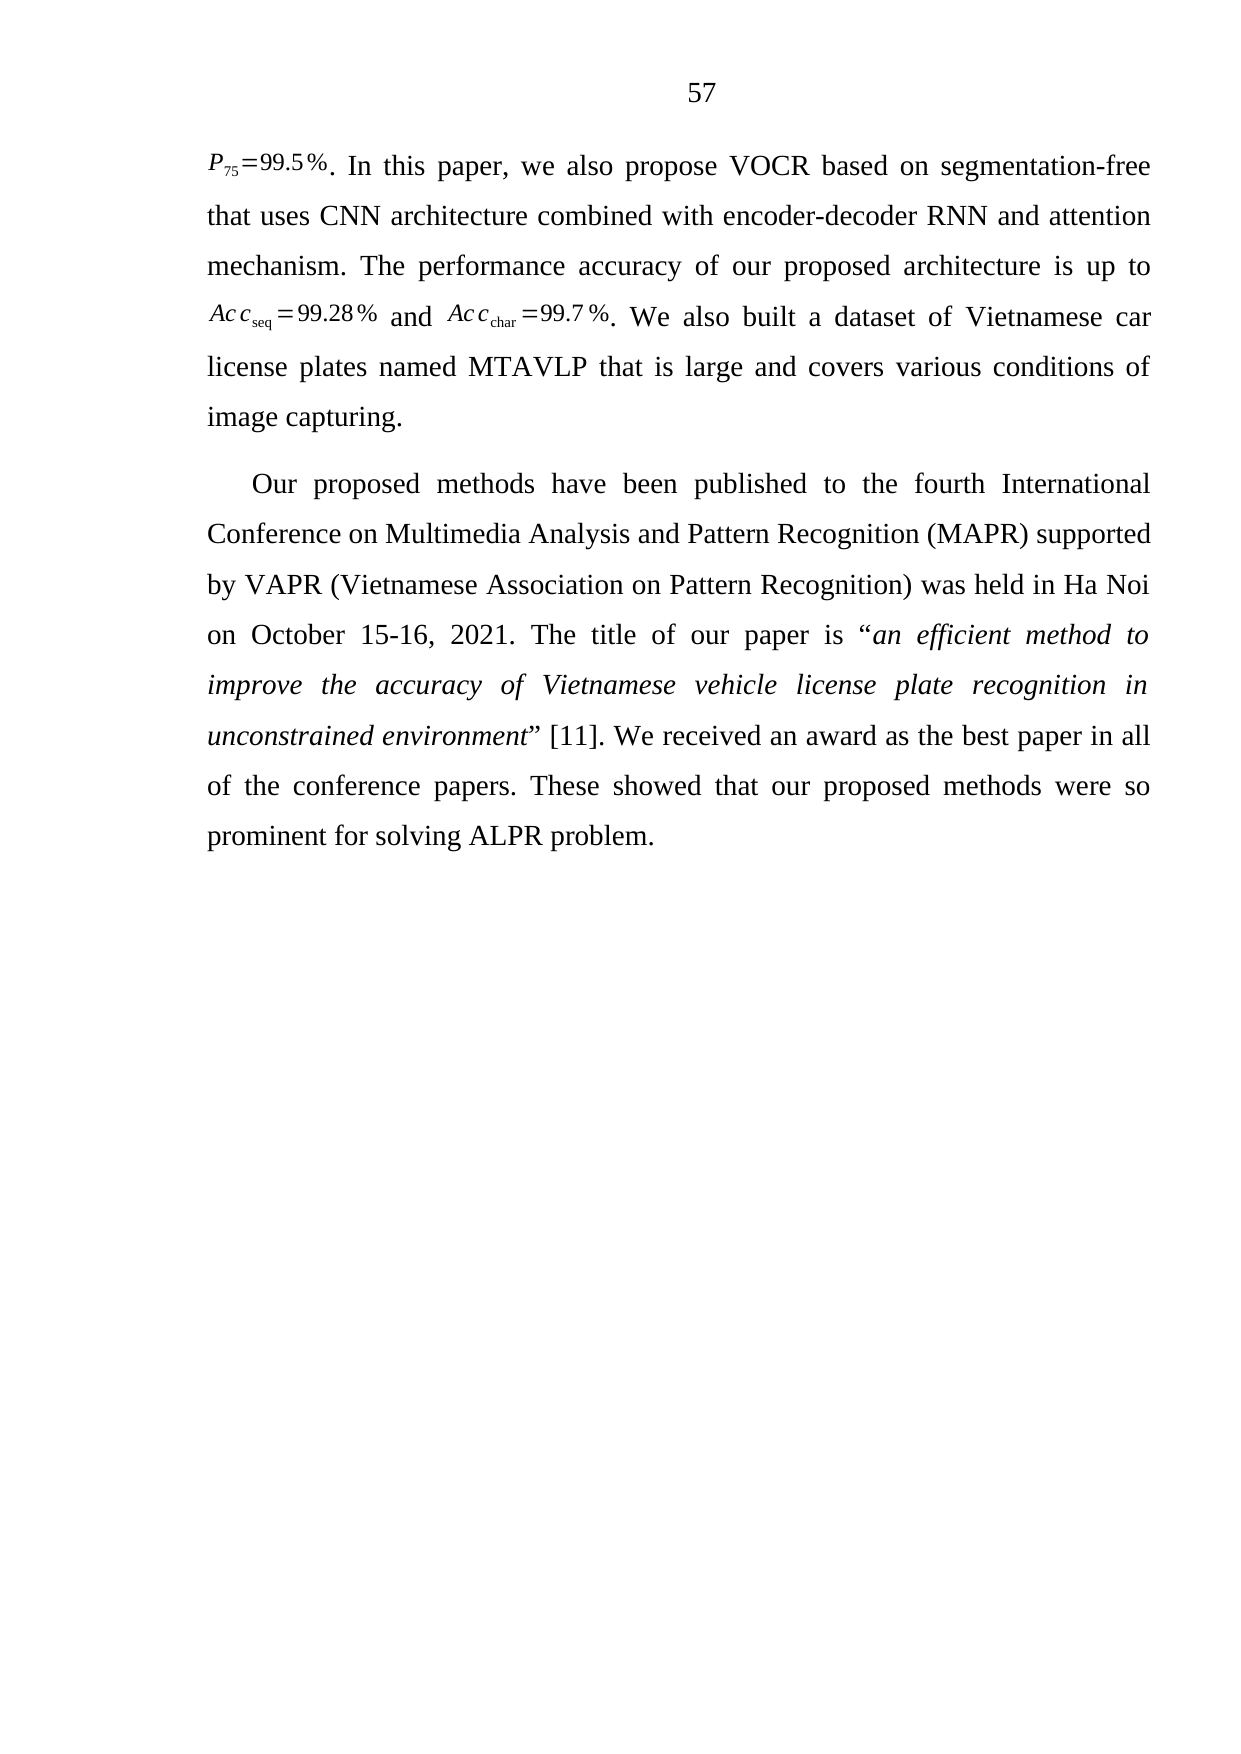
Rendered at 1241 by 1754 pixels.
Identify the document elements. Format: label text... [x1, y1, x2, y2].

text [207, 148, 1152, 433]
text Our proposed methods have been published to the fourth International Conference on Multimedia Analysis and Pattern Recognition (MAPR) supported by VAPR (Vietnamese Association on Pattern Recognition) was held in Ha Noi on October 15-16, 2021. The title of our paper is “an efficient method to improve the accuracy of Vietnamese vehicle license plate recognition in unconstrained environment” . We received an award as the best paper in all of the conference papers. These showed that our proposed methods were so prominent for solving ALPR problem. [207, 466, 1152, 852]
